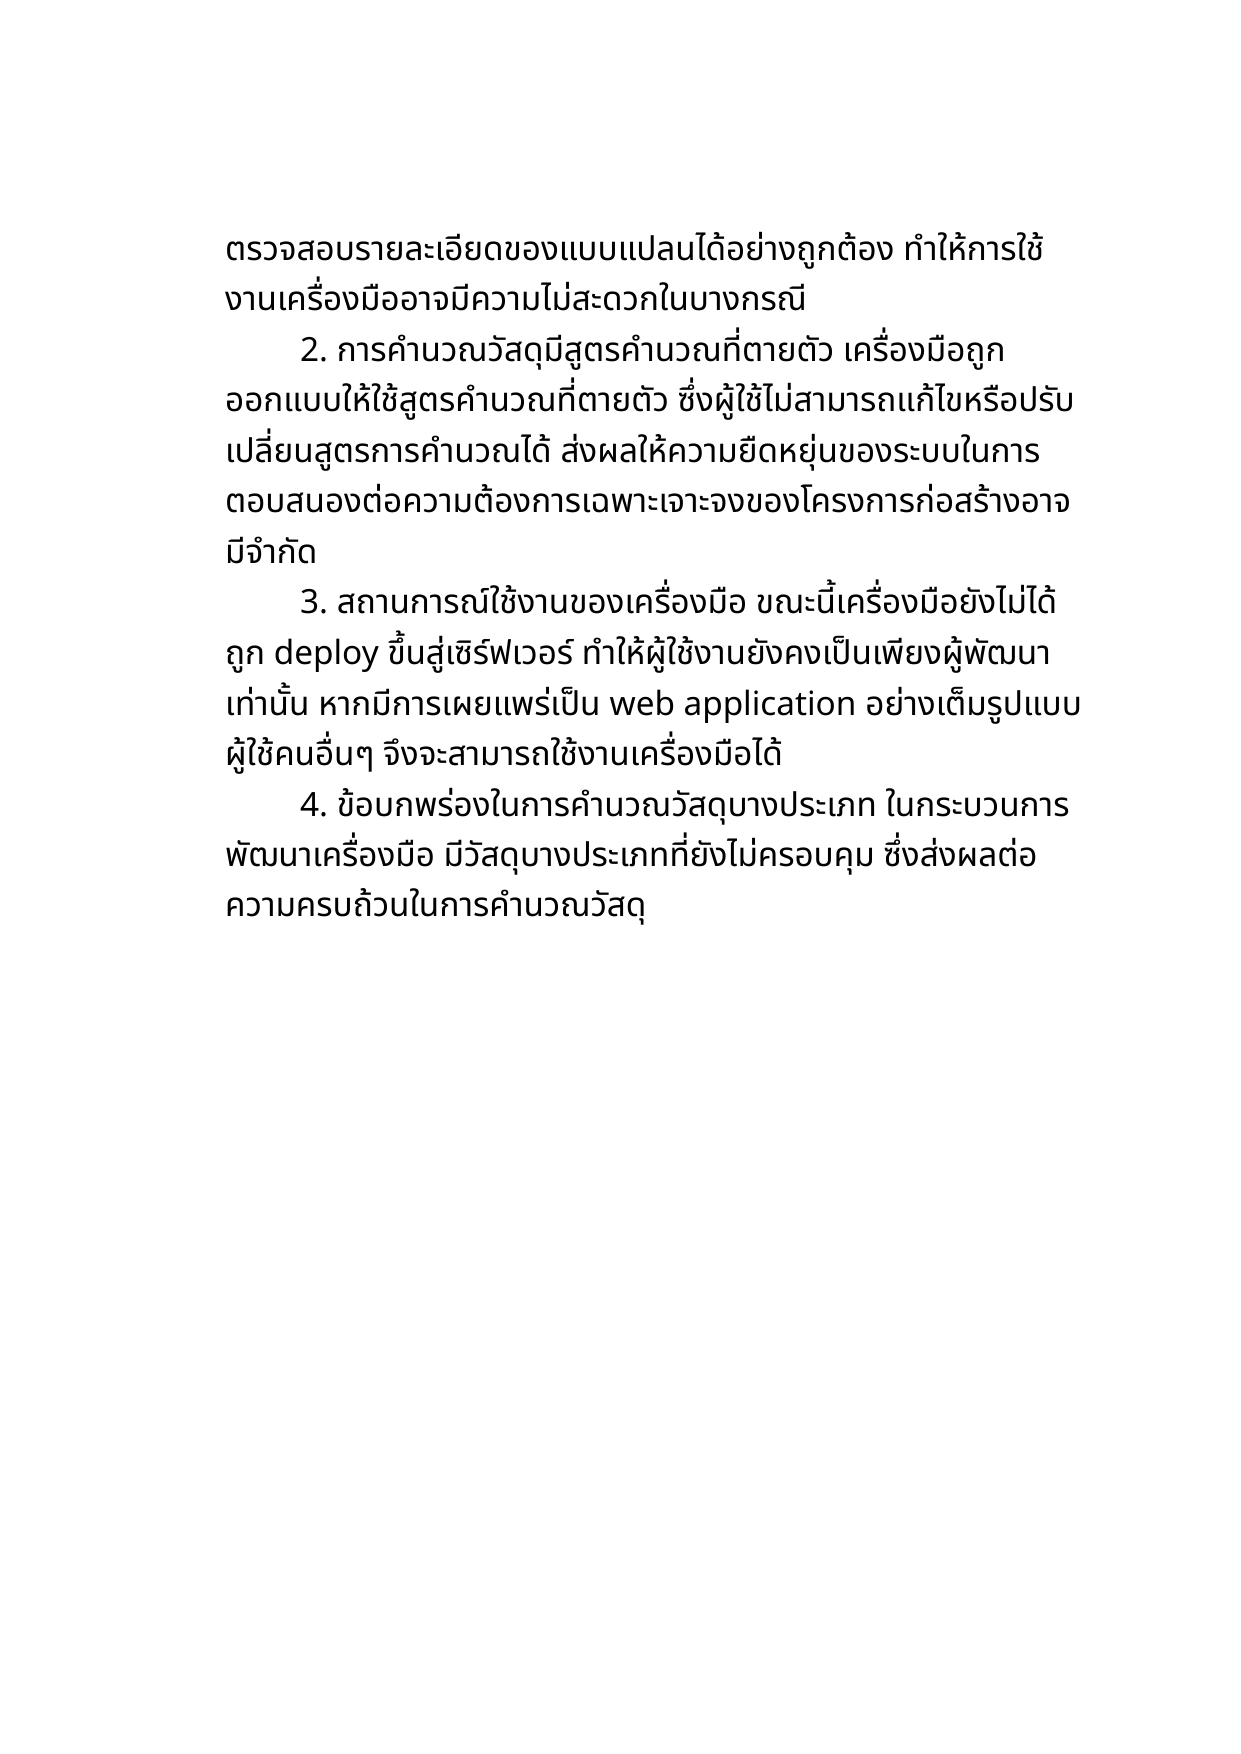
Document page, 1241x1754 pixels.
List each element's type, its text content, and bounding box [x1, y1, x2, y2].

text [225, 225, 1090, 326]
text 4. ข้อบกพร่องในการคำนวณวัสดุบางประเภท ในกระบวนการพัฒนาเครื่องมือ มีวัสดุบางประเภทที่ยังไม่ครอบคุม ซึ่งส่งผลต่อความครบถ้วนในการคำนวณวัสดุ [225, 780, 1090, 932]
text 2. การคำนวณวัสดุมีสูตรคำนวณที่ตายตัว เครื่องมือถูกออกแบบให้ใช้สูตรคำนวณที่ตายตัว ซึ่งผู้ใช้ไม่สามารถแก้ไขหรือปรับเปลี่ยนสูตรการคำนวณได้ ส่งผลให้ความยืดหยุ่นของระบบในการตอบสนองต่อความต้องการเฉพาะเจาะจงของโครงการก่อสร้างอาจมีจำกัด [225, 326, 1090, 578]
text 3. สถานการณ์ใช้งานของเครื่องมือ ขณะนี้เครื่องมือยังไม่ได้ถูก deploy ขึ้นสู่เซิร์ฟเวอร์ ทำให้ผู้ใช้งานยังคงเป็นเพียงผู้พัฒนาเท่านั้น หากมีการเผยแพร่เป็น web application อย่างเต็มรูปแบบ ผู้ใช้คนอื่นๆ จึงจะสามารถใช้งานเครื่องมือได้ [225, 578, 1090, 780]
